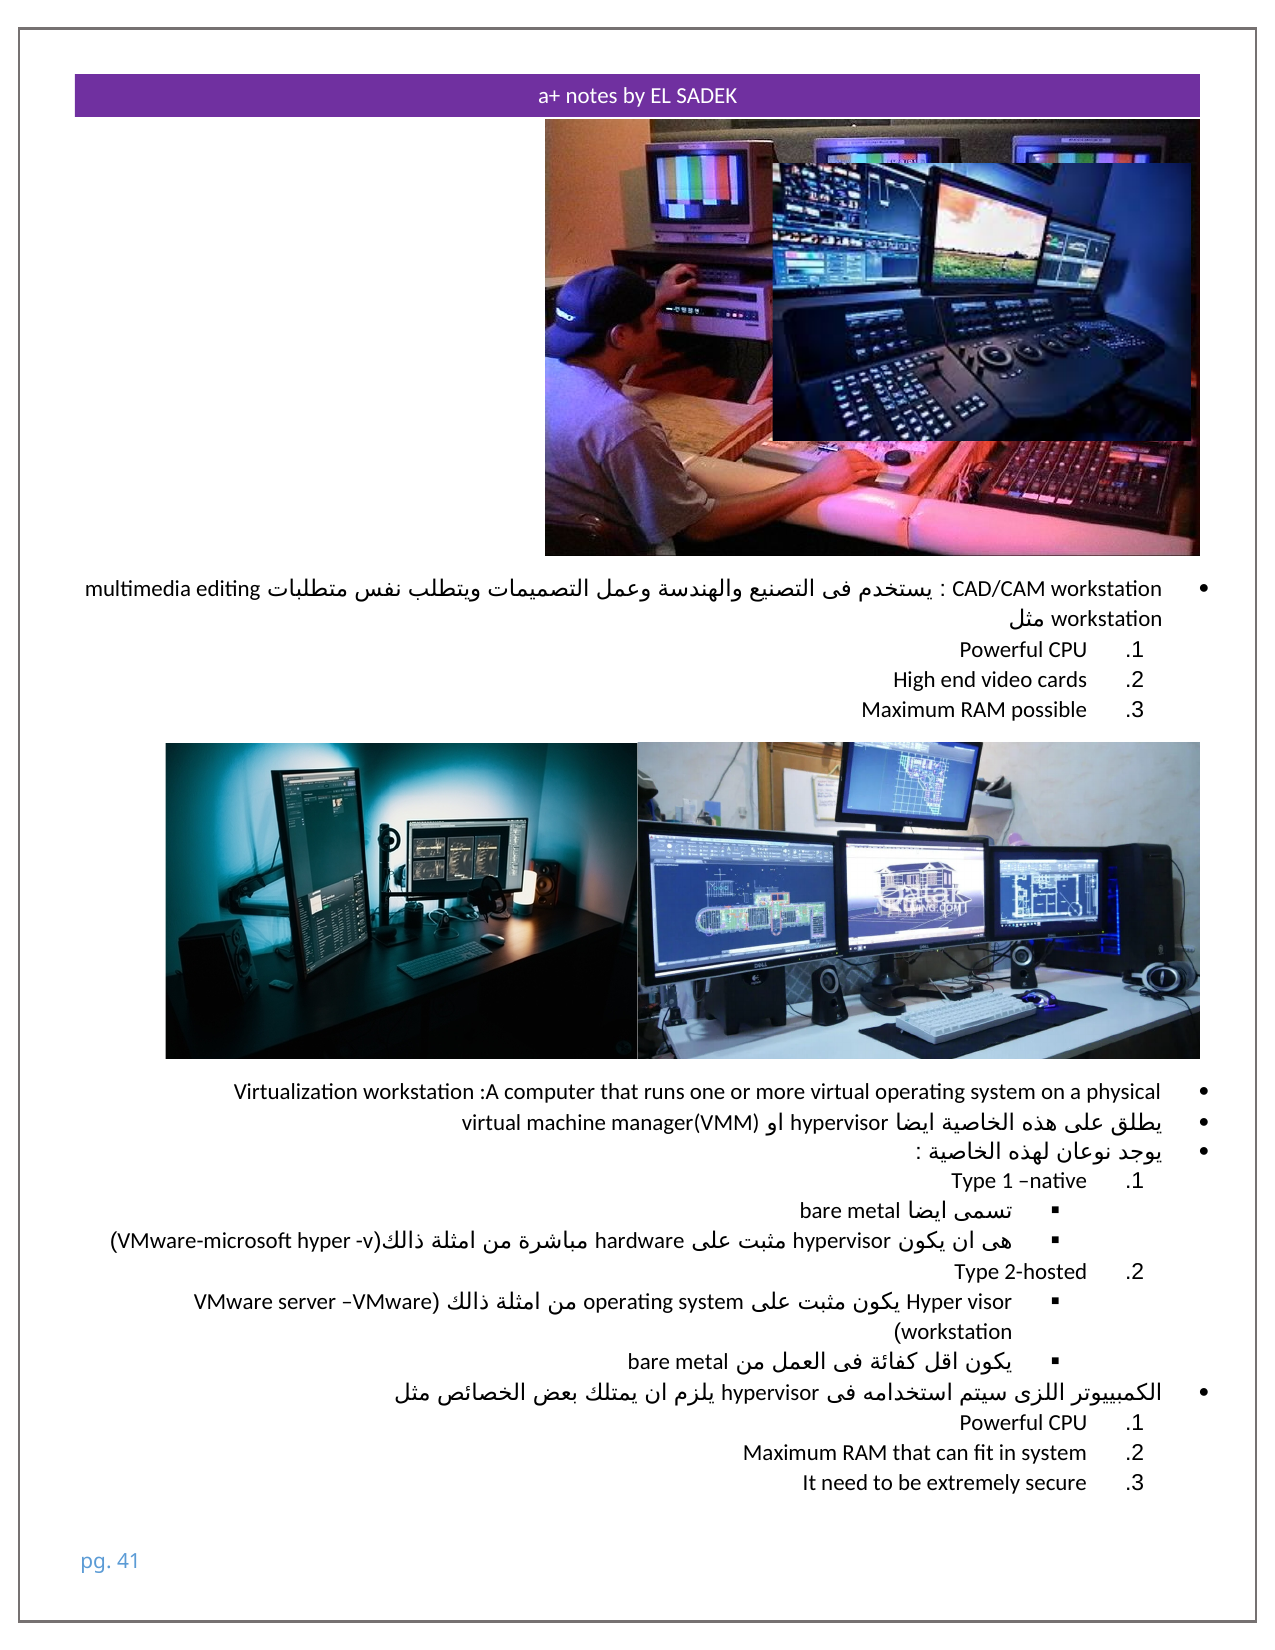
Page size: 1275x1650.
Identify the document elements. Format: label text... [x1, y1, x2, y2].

list Powerful CPU [75, 635, 1125, 663]
list يطلق على هذه الخاصية ايضا hypervisor او virtual machine manager(VMM) [75, 1108, 1200, 1136]
list Hyper visor يكون مثبت على operating system من امثلة ذالك (VMware server –VMware workstation) [75, 1287, 1050, 1345]
list يوجد نوعان لهذه الخاصية : [75, 1138, 1200, 1164]
list Type 1 –native [75, 1166, 1125, 1194]
list High end video cards [75, 665, 1125, 693]
picture [545, 119, 1200, 556]
list تسمى ايضا bare metal [75, 1196, 1050, 1224]
list Maximum RAM that can fit in system [75, 1438, 1125, 1466]
list It need to be extremely secure [75, 1468, 1125, 1496]
list Maximum RAM possible [75, 695, 1125, 723]
list الكمبييوتر اللزى سيتم استخدامه فى hypervisor يلزم ان يمتلك بعض الخصائص مثل [75, 1378, 1200, 1406]
list Powerful CPU [75, 1408, 1125, 1436]
list هى ان يكون hypervisor مثبت على hardware مباشرة من امثلة ذالك(VMware-microsoft hyper -v) [75, 1227, 1050, 1255]
list Virtualization workstation :A computer that runs one or more virtual operating system on a physical [75, 1077, 1200, 1105]
list يكون اقل كفائة فى العمل من bare metal [75, 1347, 1050, 1376]
list CAD/CAM workstation : يستخدم فى التصنيع والهندسة وعمل التصميمات ويتطلب نفس متطلبات multimedia editing workstation مثل [75, 574, 1200, 633]
picture [165, 742, 1200, 1059]
list Type 2-hosted [75, 1257, 1125, 1285]
